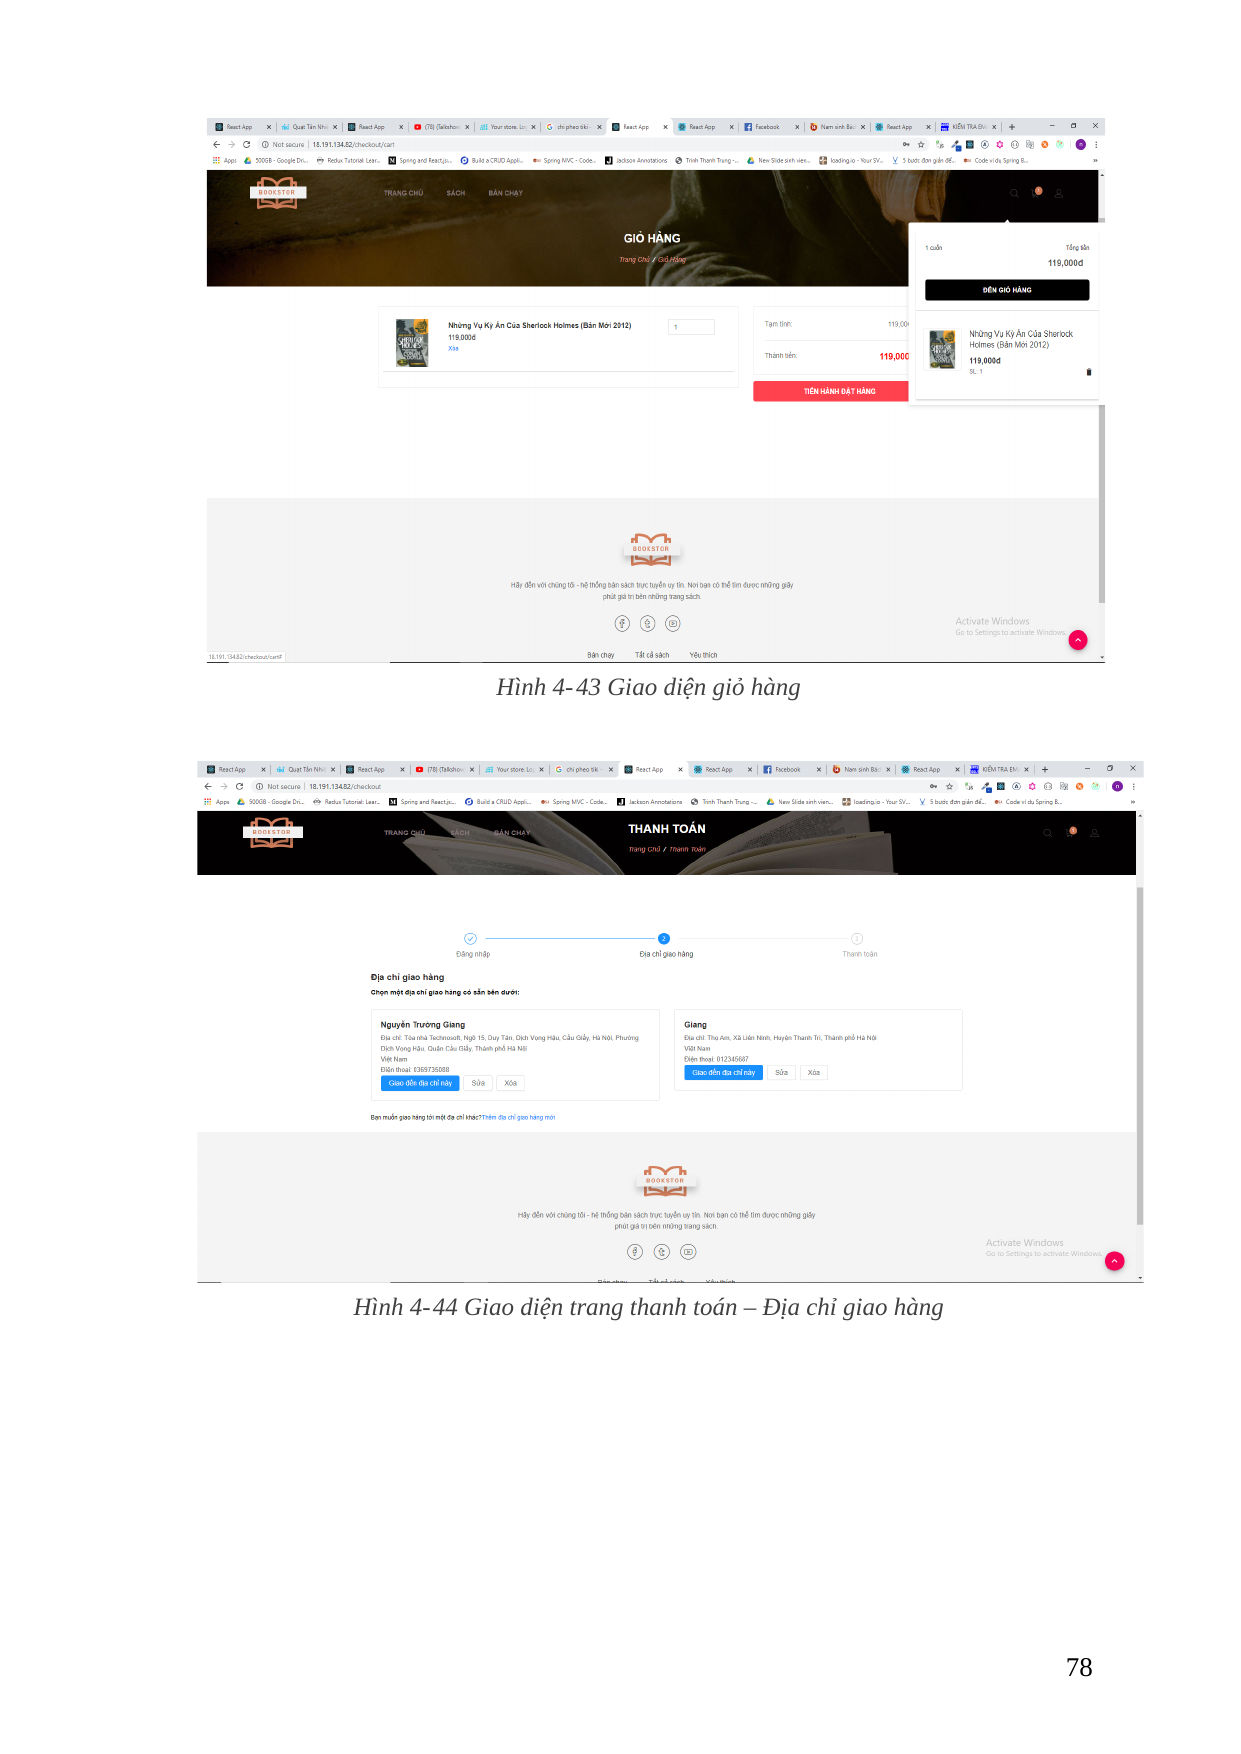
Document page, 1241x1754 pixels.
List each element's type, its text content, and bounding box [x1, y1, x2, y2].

picture [206, 118, 1106, 663]
picture [197, 761, 1144, 1283]
